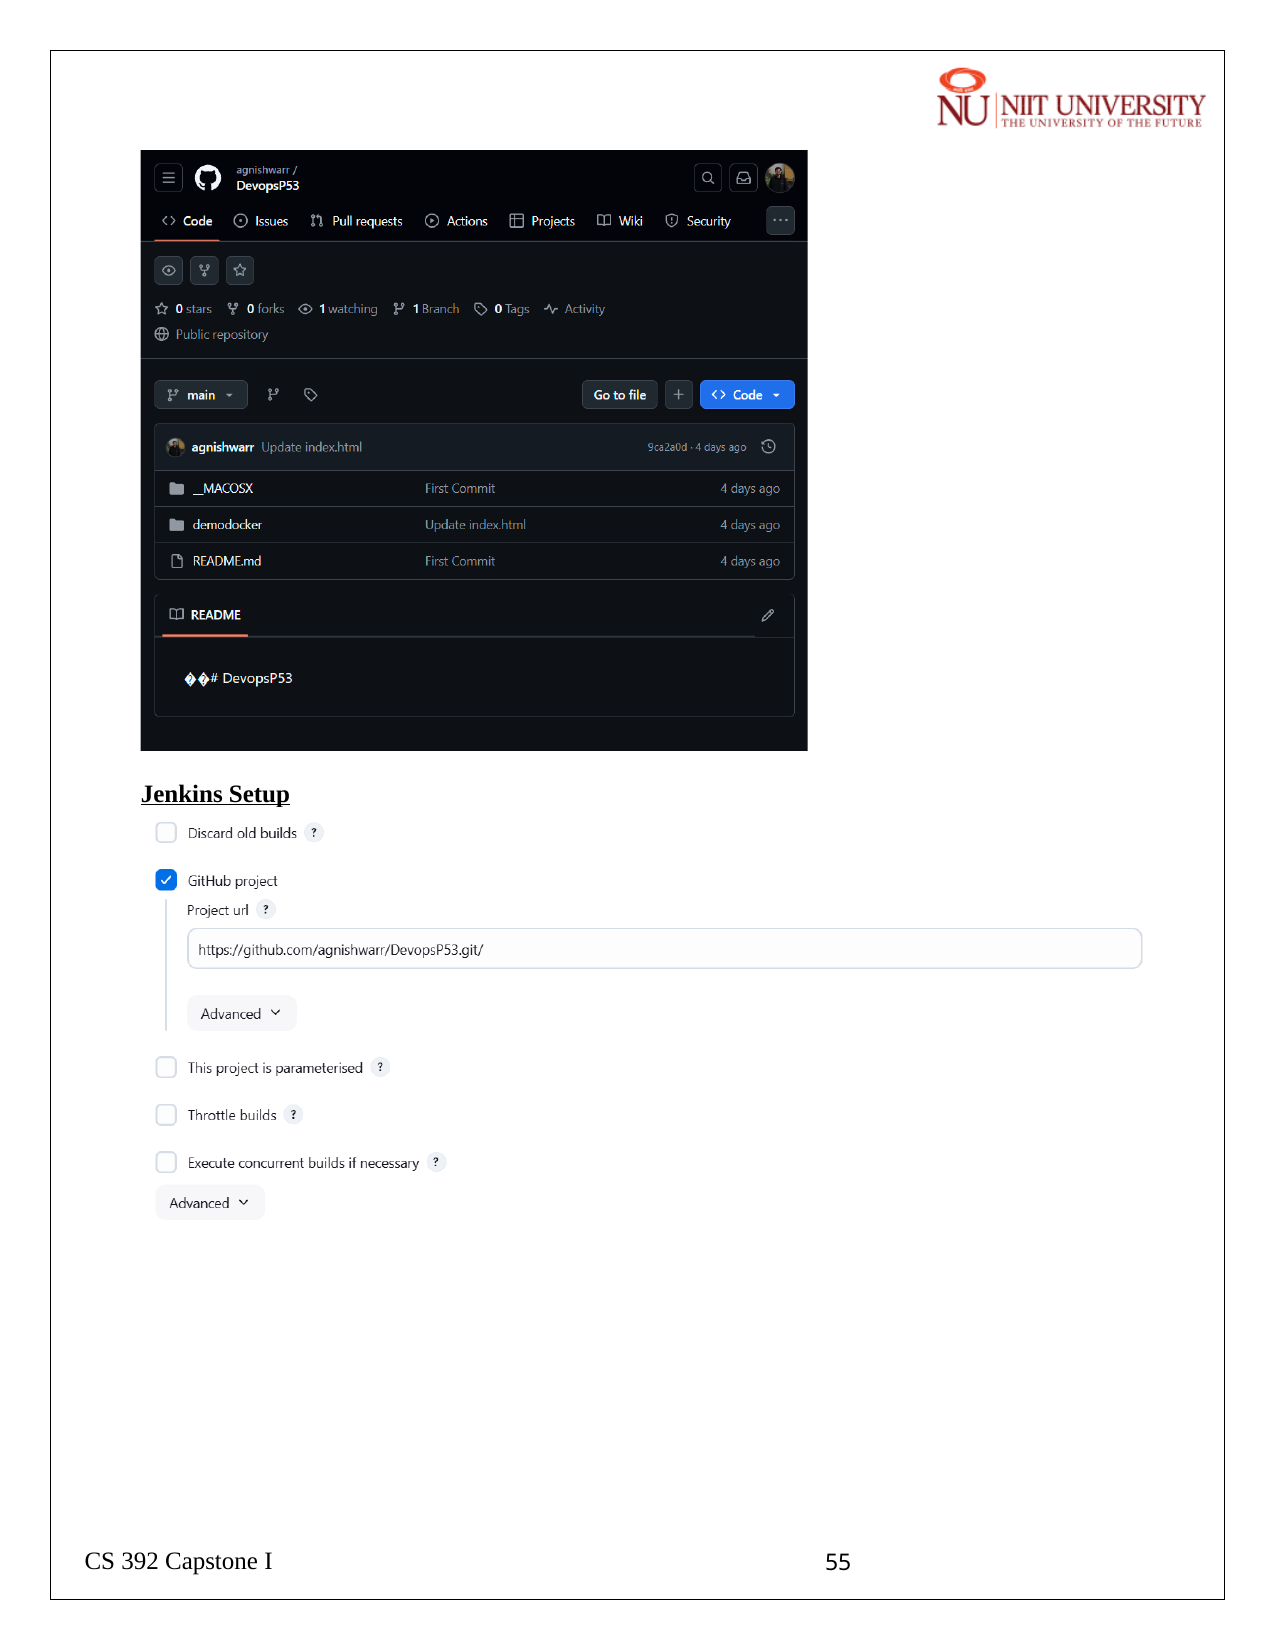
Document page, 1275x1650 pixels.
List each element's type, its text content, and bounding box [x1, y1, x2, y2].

picture [1225, 807, 1229, 1230]
picture [140, 150, 808, 751]
picture [923, 57, 1218, 138]
text Jenkins Setup [141, 779, 1125, 807]
picture [140, 807, 1224, 1230]
